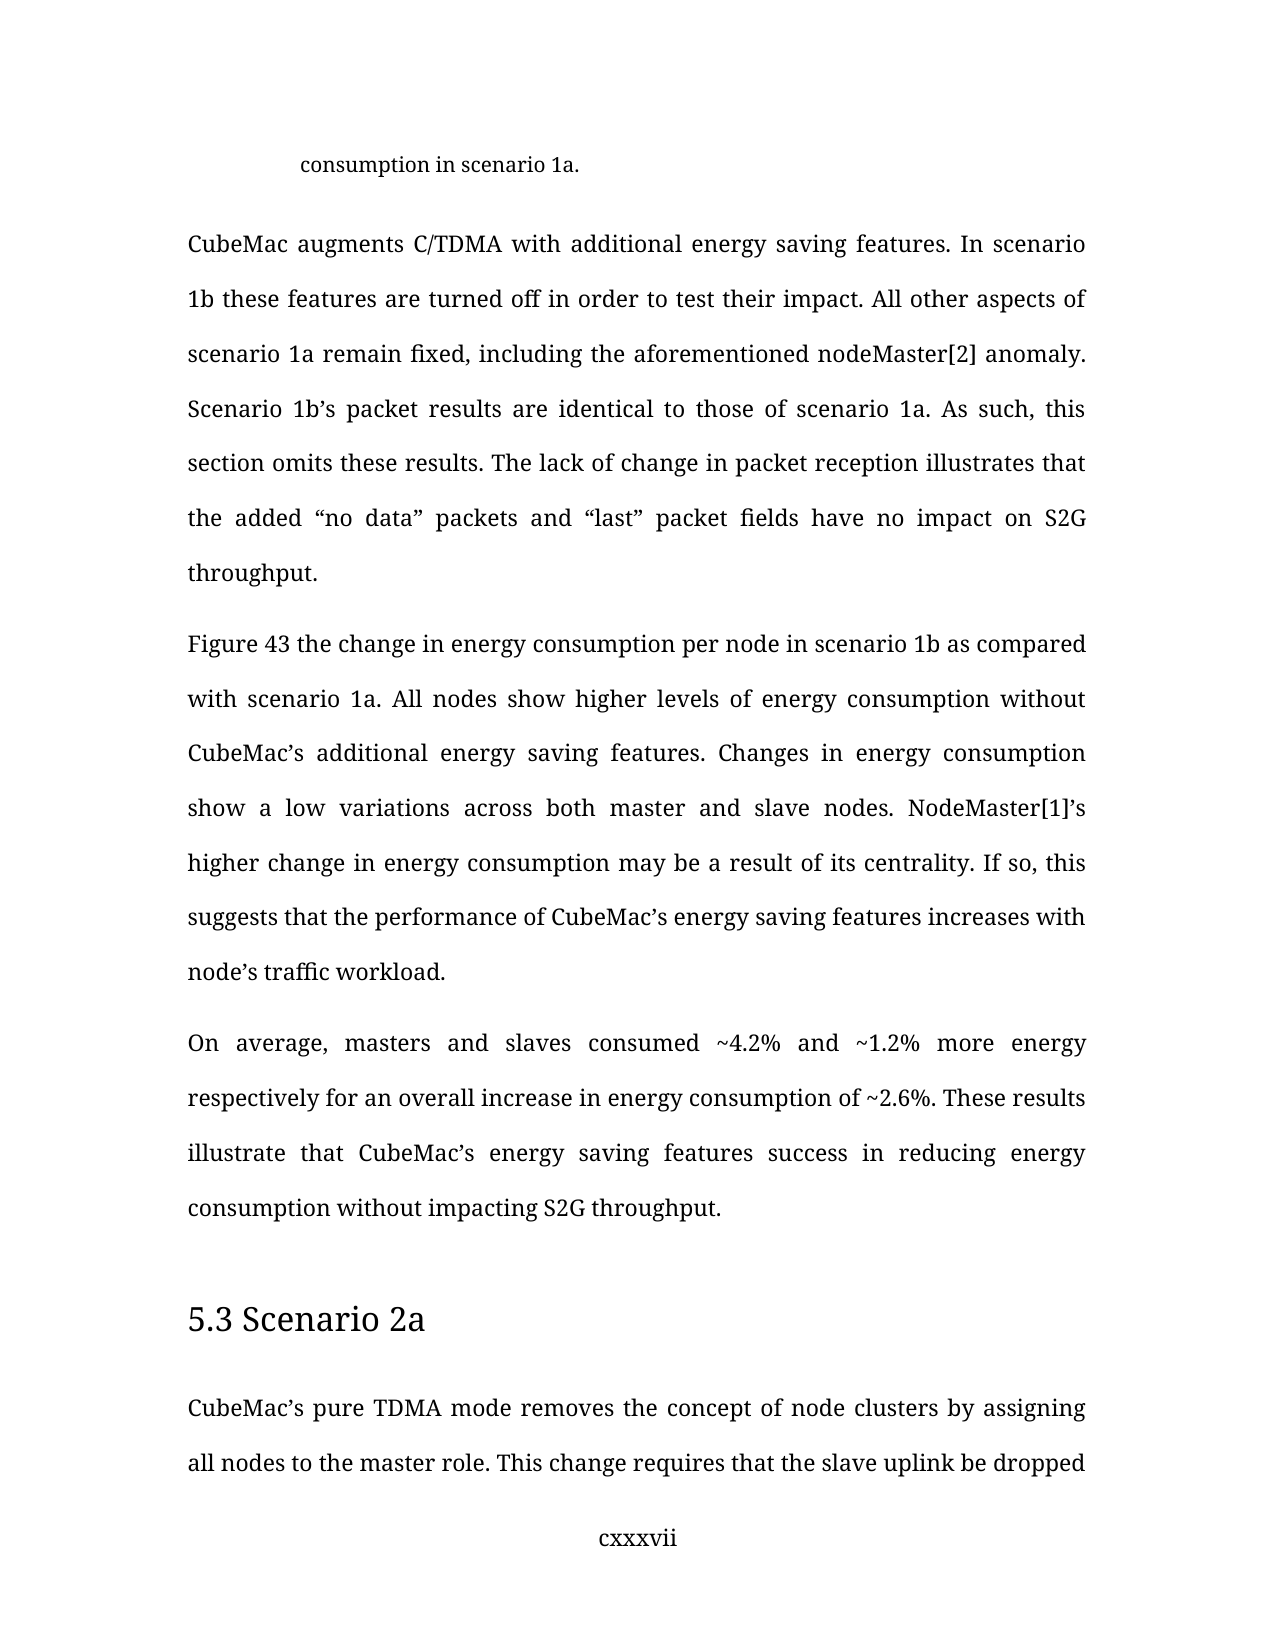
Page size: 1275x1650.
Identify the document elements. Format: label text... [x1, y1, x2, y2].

subtitle Scenario 2a [187, 1296, 1087, 1342]
text On average, masters and slaves consumed ~4.2% and ~1.2% more energy respectively for an overall increase in energy consumption of ~2.6%. These results illustrate that CubeMac’s energy saving features success in reducing energy consumption without impacting S2G throughput. [187, 1027, 1087, 1223]
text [300, 150, 975, 178]
text CubeMac augments C/TDMA with additional energy saving features. In scenario 1b these features are turned off in order to test their impact. All other aspects of scenario 1a remain fixed, including the aforementioned nodeMaster[2] anomaly. Scenario 1b’s packet results are identical to those of scenario 1a. As such, this section omits these results. The lack of change in packet reception illustrates that the added “no data” packets and “last” packet fields have no impact on S2G throughput. [187, 228, 1087, 588]
text Figure 43 the change in energy consumption per node in scenario 1b as compared with scenario 1a. All nodes show higher levels of energy consumption without CubeMac’s additional energy saving features. Changes in energy consumption show a low variations across both master and slave nodes. NodeMaster[1]’s higher change in energy consumption may be a result of its centrality. If so, this suggests that the performance of CubeMac’s energy saving features increases with node’s traffic workload. [187, 628, 1087, 987]
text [187, 1392, 1087, 1478]
